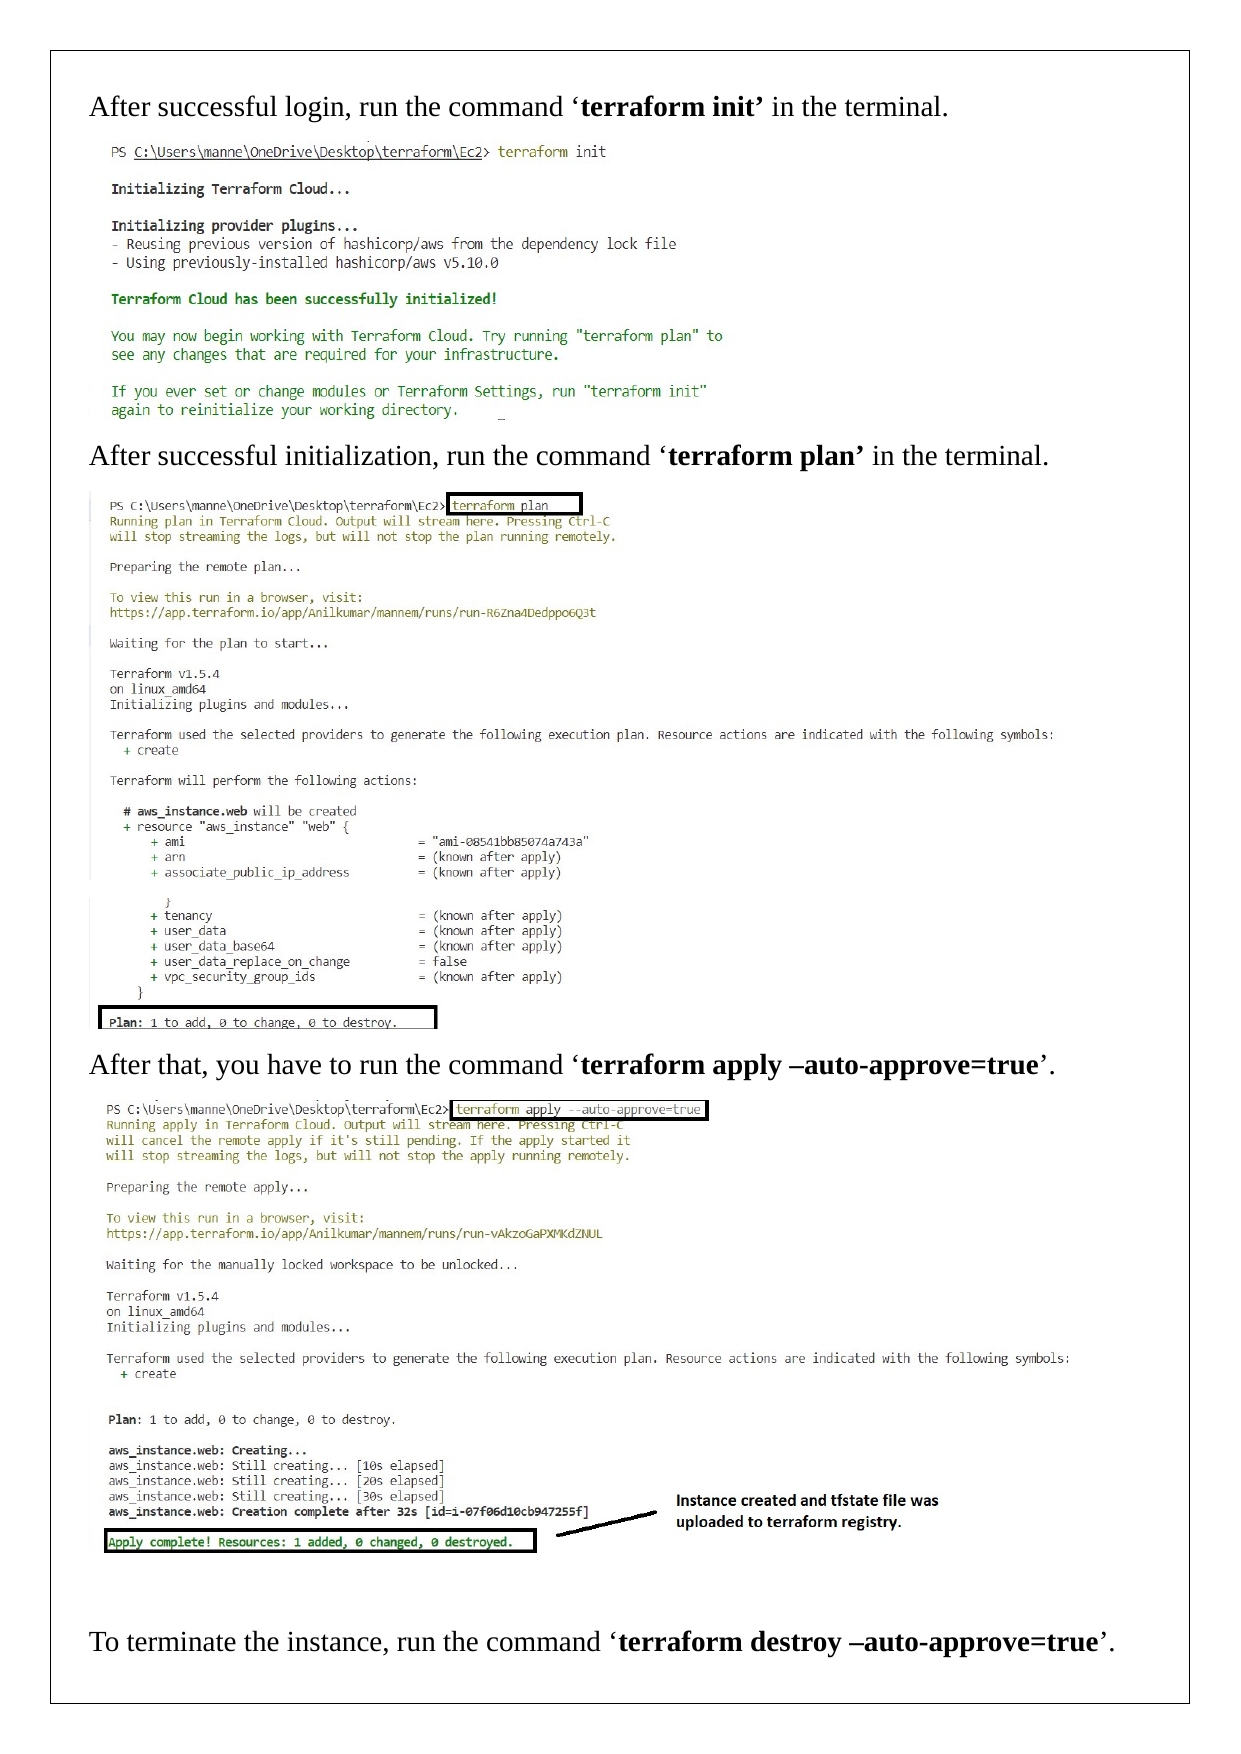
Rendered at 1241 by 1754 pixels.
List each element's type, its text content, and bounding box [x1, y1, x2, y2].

text After that, you have to run the command ‘terraform apply –auto-approve=true’. [89, 1047, 1167, 1081]
picture [88, 141, 1099, 420]
text After successful login, run the command ‘terraform init’ in the terminal. [89, 89, 1167, 122]
picture [88, 898, 987, 1029]
picture [88, 1406, 1099, 1553]
picture [88, 491, 1109, 880]
text To terminate the instance, run the command ‘terraform destroy –auto-approve=true’. [89, 1624, 1167, 1658]
picture [88, 1100, 1130, 1388]
text After successful initialization, run the command ‘terraform plan’ in the terminal. [89, 438, 1167, 472]
